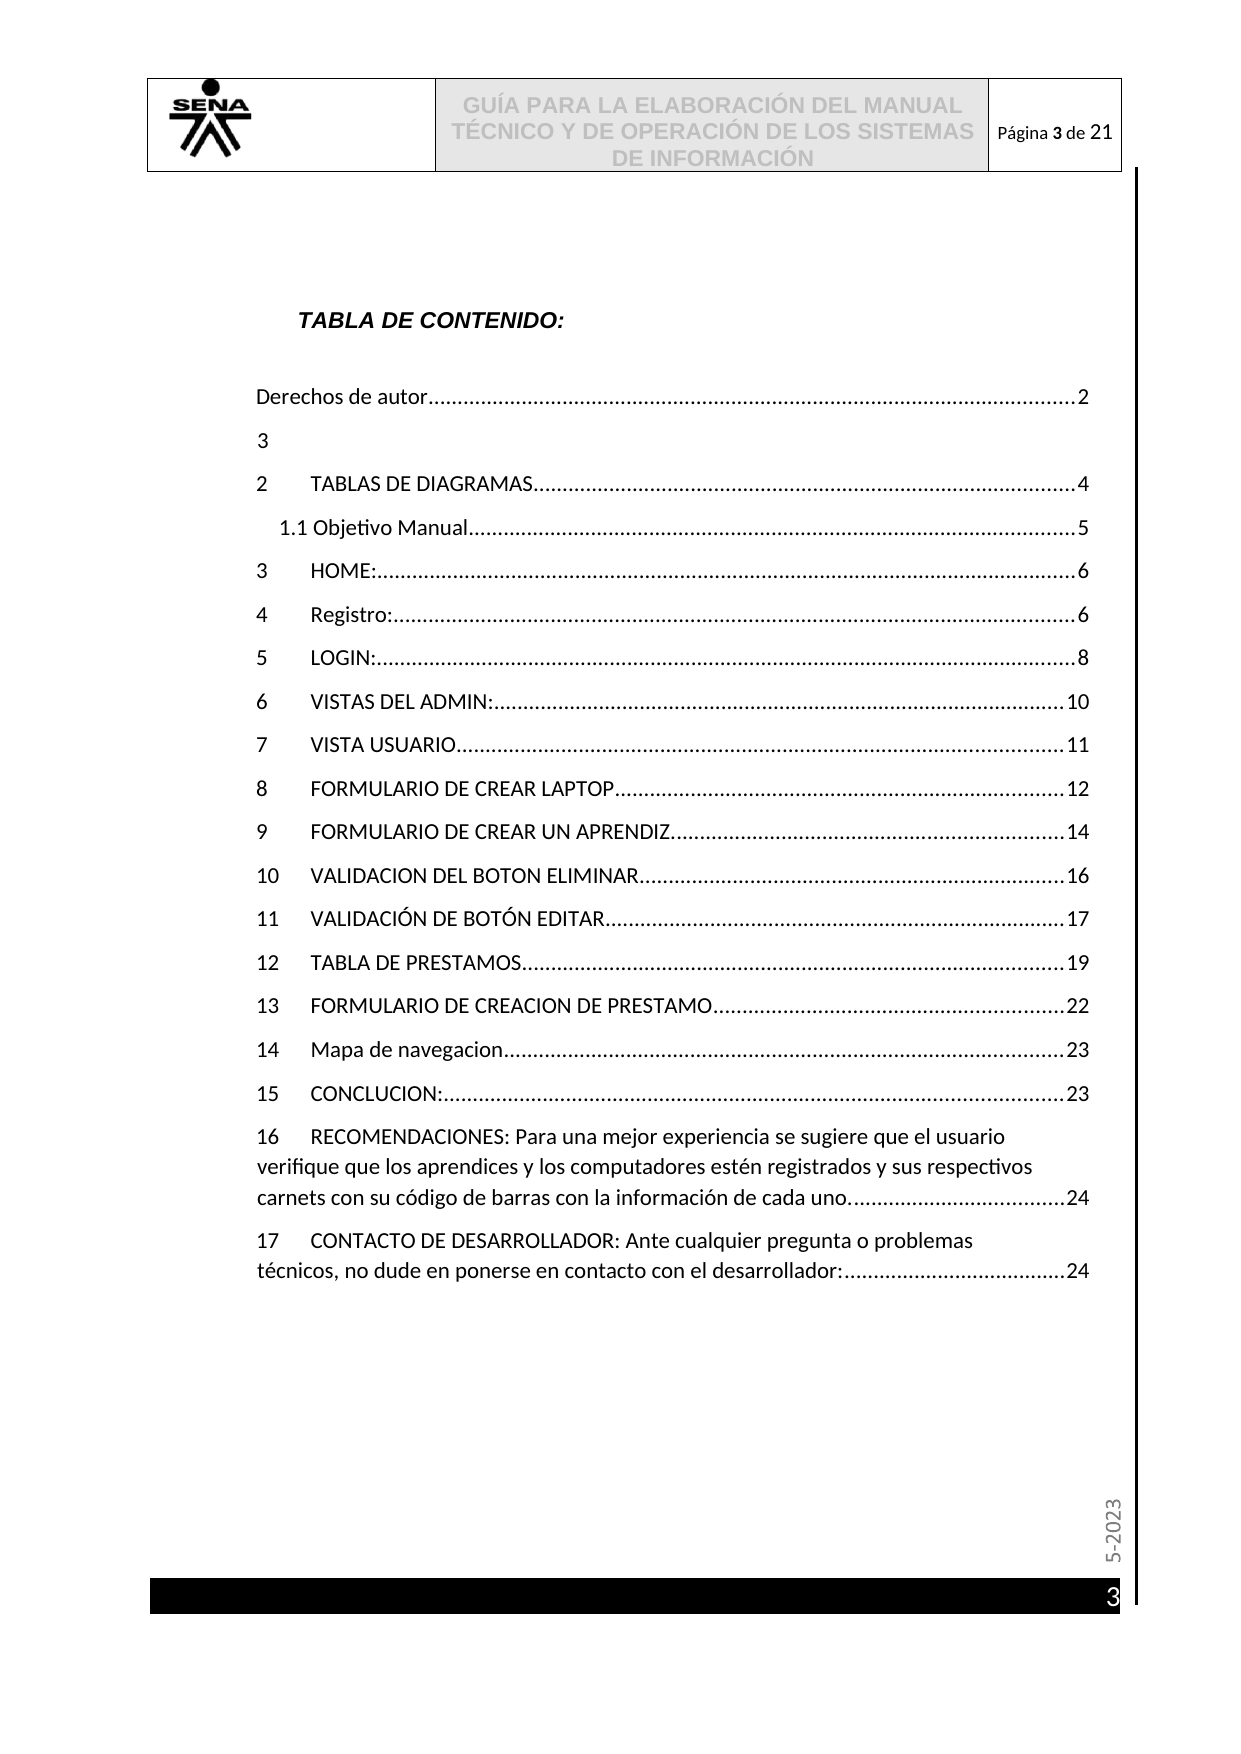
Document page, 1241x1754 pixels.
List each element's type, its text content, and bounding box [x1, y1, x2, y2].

picture [1063, 174, 1138, 1582]
text TABLA DE CONTENIDO: [150, 307, 950, 333]
picture [168, 79, 252, 158]
